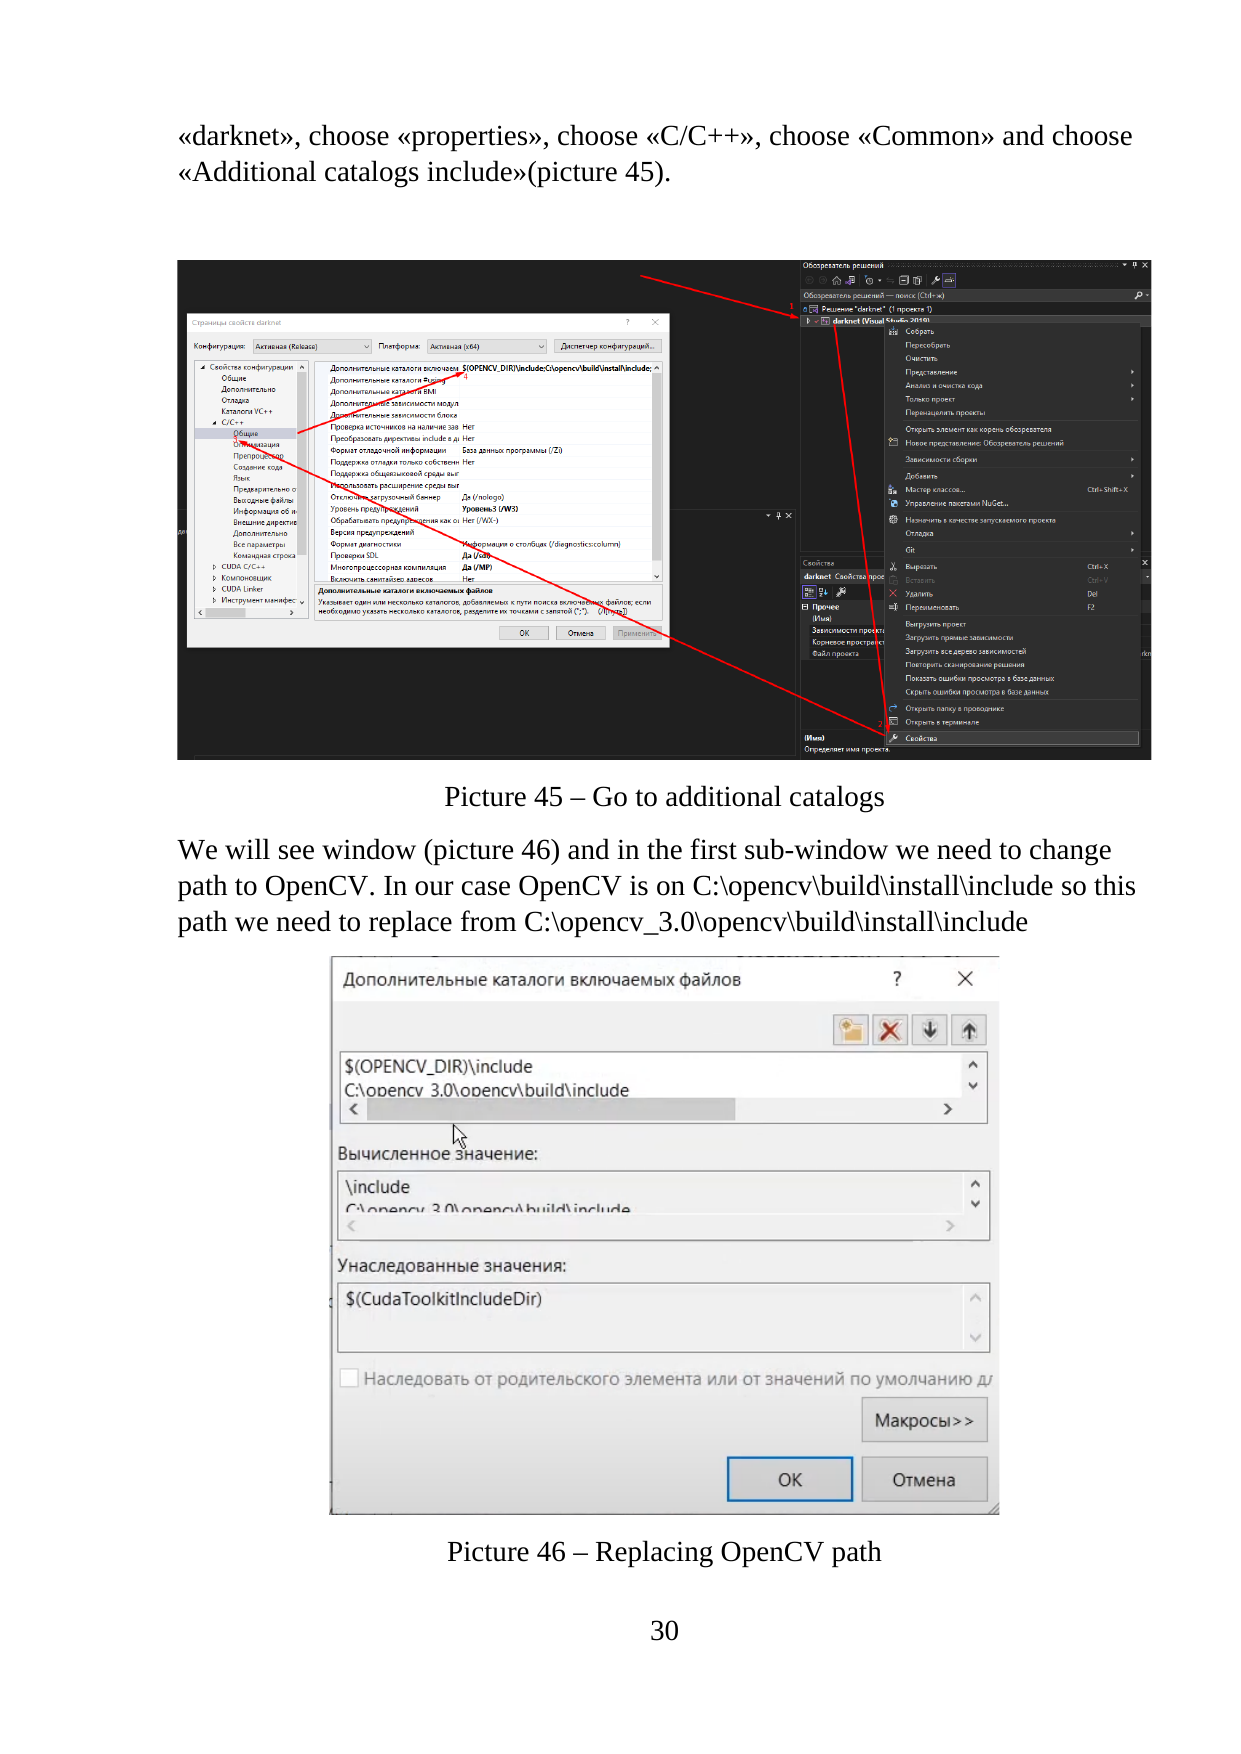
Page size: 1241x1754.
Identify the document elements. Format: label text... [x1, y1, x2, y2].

picture [177, 260, 1152, 760]
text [177, 118, 1152, 188]
text Picture 46 – Replacing OpenCV path [177, 1534, 1152, 1568]
text We will see window (picture 46) and in the first sub-window we need to change path to OpenCV. In our case OpenCV is on C:\opencv\build\install\include so this path we need to replace from C:\opencv_3.0\opencv\build\install\include [177, 832, 1152, 938]
picture [329, 956, 1000, 1515]
text Picture 45 – Go to additional catalogs [177, 779, 1152, 812]
